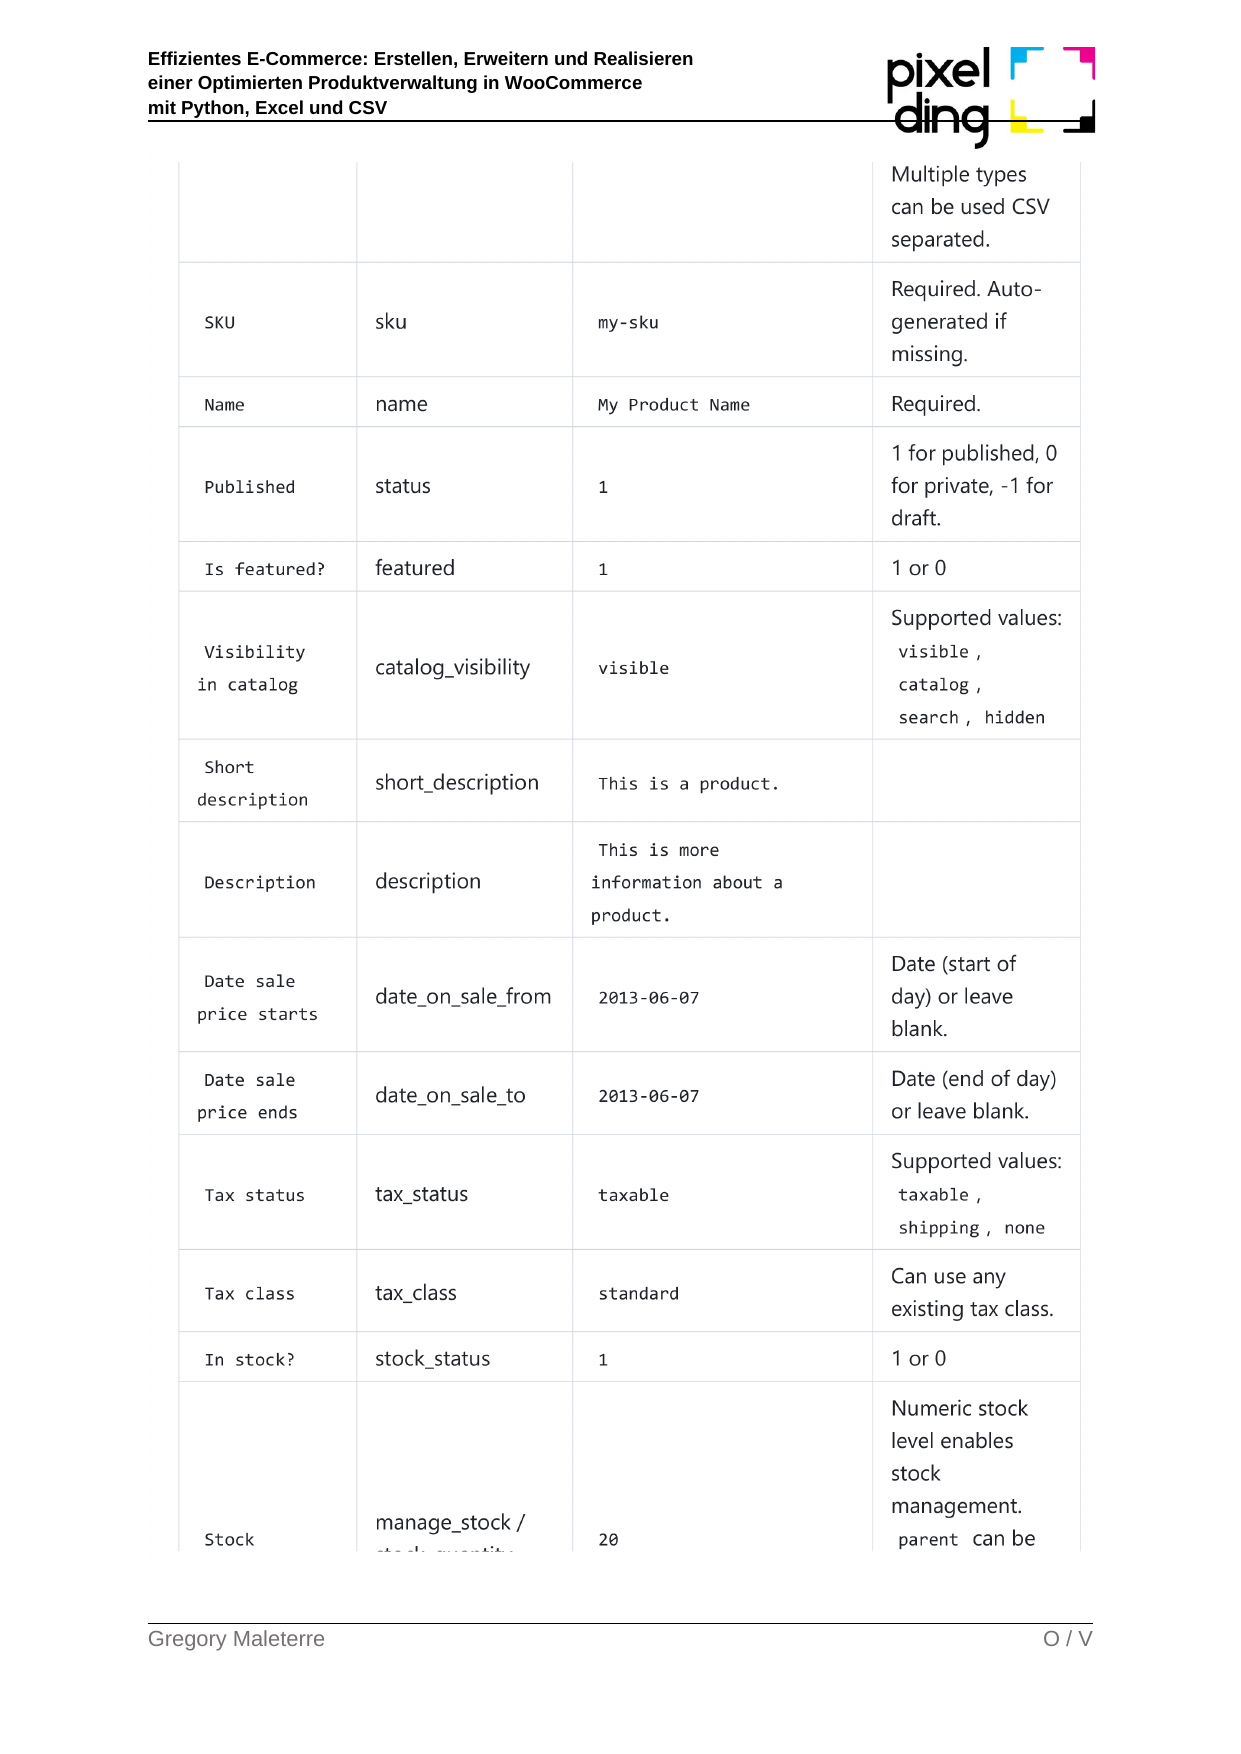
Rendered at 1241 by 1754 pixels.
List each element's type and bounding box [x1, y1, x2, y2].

picture [887, 47, 1096, 149]
picture [147, 150, 1093, 1569]
